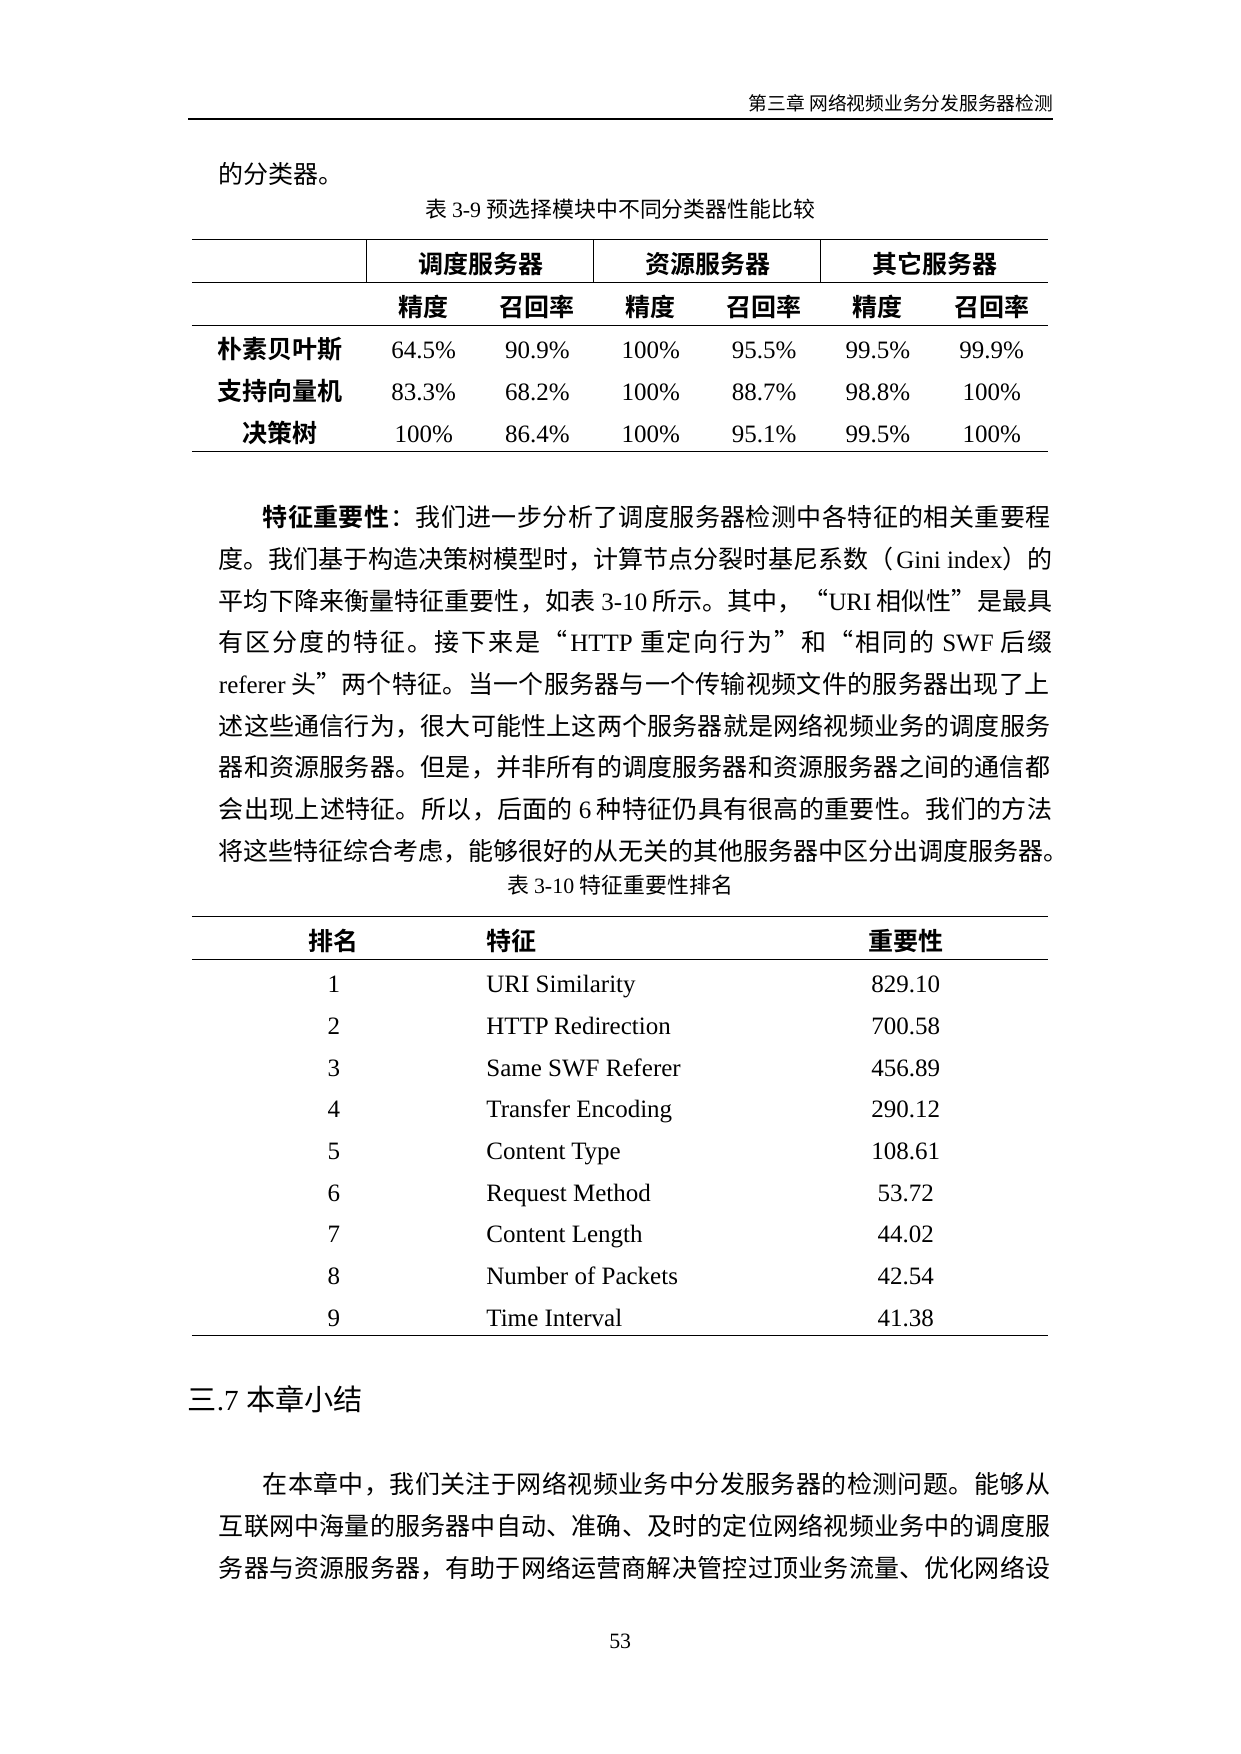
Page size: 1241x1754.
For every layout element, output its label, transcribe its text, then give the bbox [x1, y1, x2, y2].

table_cell 100% [594, 367, 707, 409]
table_cell 42.54 [763, 1251, 1048, 1293]
table_cell 456.89 [763, 1043, 1048, 1084]
table_cell Request Method [475, 1168, 763, 1209]
table_header 资源服务器 [594, 240, 820, 282]
table_cell 100% [935, 367, 1048, 409]
table_cell Time Interval [475, 1293, 763, 1334]
table_cell 朴素贝叶斯 [192, 326, 367, 367]
table_cell HTTP Redirection [475, 1001, 763, 1043]
text 表3-10 特征重要性排名 [187, 868, 1053, 900]
table_header 重要性 [763, 917, 1048, 958]
table_cell Number of Packets [475, 1251, 763, 1293]
table_cell 108.61 [763, 1126, 1048, 1168]
table_cell 支持向量机 [192, 367, 367, 409]
table_cell 7 [192, 1210, 475, 1251]
table_cell 6 [192, 1168, 475, 1209]
table_cell 41.38 [763, 1293, 1048, 1334]
table_cell 95.1% [707, 409, 821, 451]
table_cell 95.5% [707, 326, 821, 367]
table_cell 精度 [821, 283, 934, 324]
table_cell 44.02 [763, 1210, 1048, 1251]
table_cell 68.2% [480, 367, 594, 409]
table_header 调度服务器 [367, 240, 593, 282]
table_header 特征 [475, 917, 763, 958]
table_cell 召回率 [707, 283, 821, 324]
table_cell 99.9% [935, 326, 1048, 367]
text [219, 1461, 1053, 1586]
table_cell 829.10 [763, 960, 1048, 1001]
table_cell 88.7% [707, 367, 821, 409]
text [219, 150, 1053, 192]
table_cell Same SWF Referer [475, 1043, 763, 1084]
table_cell 召回率 [480, 283, 594, 324]
table_cell 决策树 [192, 409, 367, 451]
table_cell 9 [192, 1293, 475, 1334]
table_cell 99.5% [821, 409, 934, 451]
table_cell 召回率 [935, 283, 1048, 324]
table_cell Transfer Encoding [475, 1085, 763, 1126]
table_cell 99.5% [821, 326, 934, 367]
table_cell 100% [594, 409, 707, 451]
table_cell 5 [192, 1126, 475, 1168]
table_cell 86.4% [480, 409, 594, 451]
table_header 排名 [192, 917, 475, 958]
table_cell 64.5% [367, 326, 480, 367]
table_header 其它服务器 [821, 240, 1048, 282]
table_cell 83.3% [367, 367, 480, 409]
table_cell 1 [192, 960, 475, 1001]
table_cell 90.9% [480, 326, 594, 367]
table_cell 700.58 [763, 1001, 1048, 1043]
table_cell URI Similarity [475, 960, 763, 1001]
table_cell 精度 [367, 283, 480, 324]
text 特征重要性：我们进一步分析了调度服务器检测中各特征的相关重要程度。我们基于构造决策树模型时，计算节点分裂时基尼系数（Gini index）的平均下降来衡量特征重要性，如表3-10所示。其中，“URI相似性”是最具有区分度的特征。接下来是“HTTP重定向行为”和“相同的SWF后缀referer头”两个特征。当一个服务器与一个传输视频文件的服务器出现了上述这些通信行为，很大可能性上这两个服务器就是网络视频业务的调度服务器和资源服务器。但是，并非所有的调度服务器和资源服务器之间的通信都会出现上述特征。所以，后面的6种特征仍具有很高的重要性。我们的方法将这些特征综合考虑，能够很好的从无关的其他服务器中区分出调度服务器。 [219, 493, 1053, 868]
table_cell 精度 [594, 283, 707, 324]
table_cell 3 [192, 1043, 475, 1084]
table_cell 4 [192, 1085, 475, 1126]
table_cell 100% [935, 409, 1048, 451]
table_cell [192, 283, 367, 324]
table_header [192, 240, 366, 282]
table_cell 8 [192, 1251, 475, 1293]
table_cell 53.72 [763, 1168, 1048, 1209]
table_cell 100% [594, 326, 707, 367]
text 表3-9 预选择模块中不同分类器性能比较 [187, 192, 1053, 223]
table_cell 100% [367, 409, 480, 451]
table_cell 2 [192, 1001, 475, 1043]
text 本章小结 [187, 1377, 1053, 1419]
table_cell 98.8% [821, 367, 934, 409]
table_cell Content Length [475, 1210, 763, 1251]
table_cell 290.12 [763, 1085, 1048, 1126]
table_cell Content Type [475, 1126, 763, 1168]
